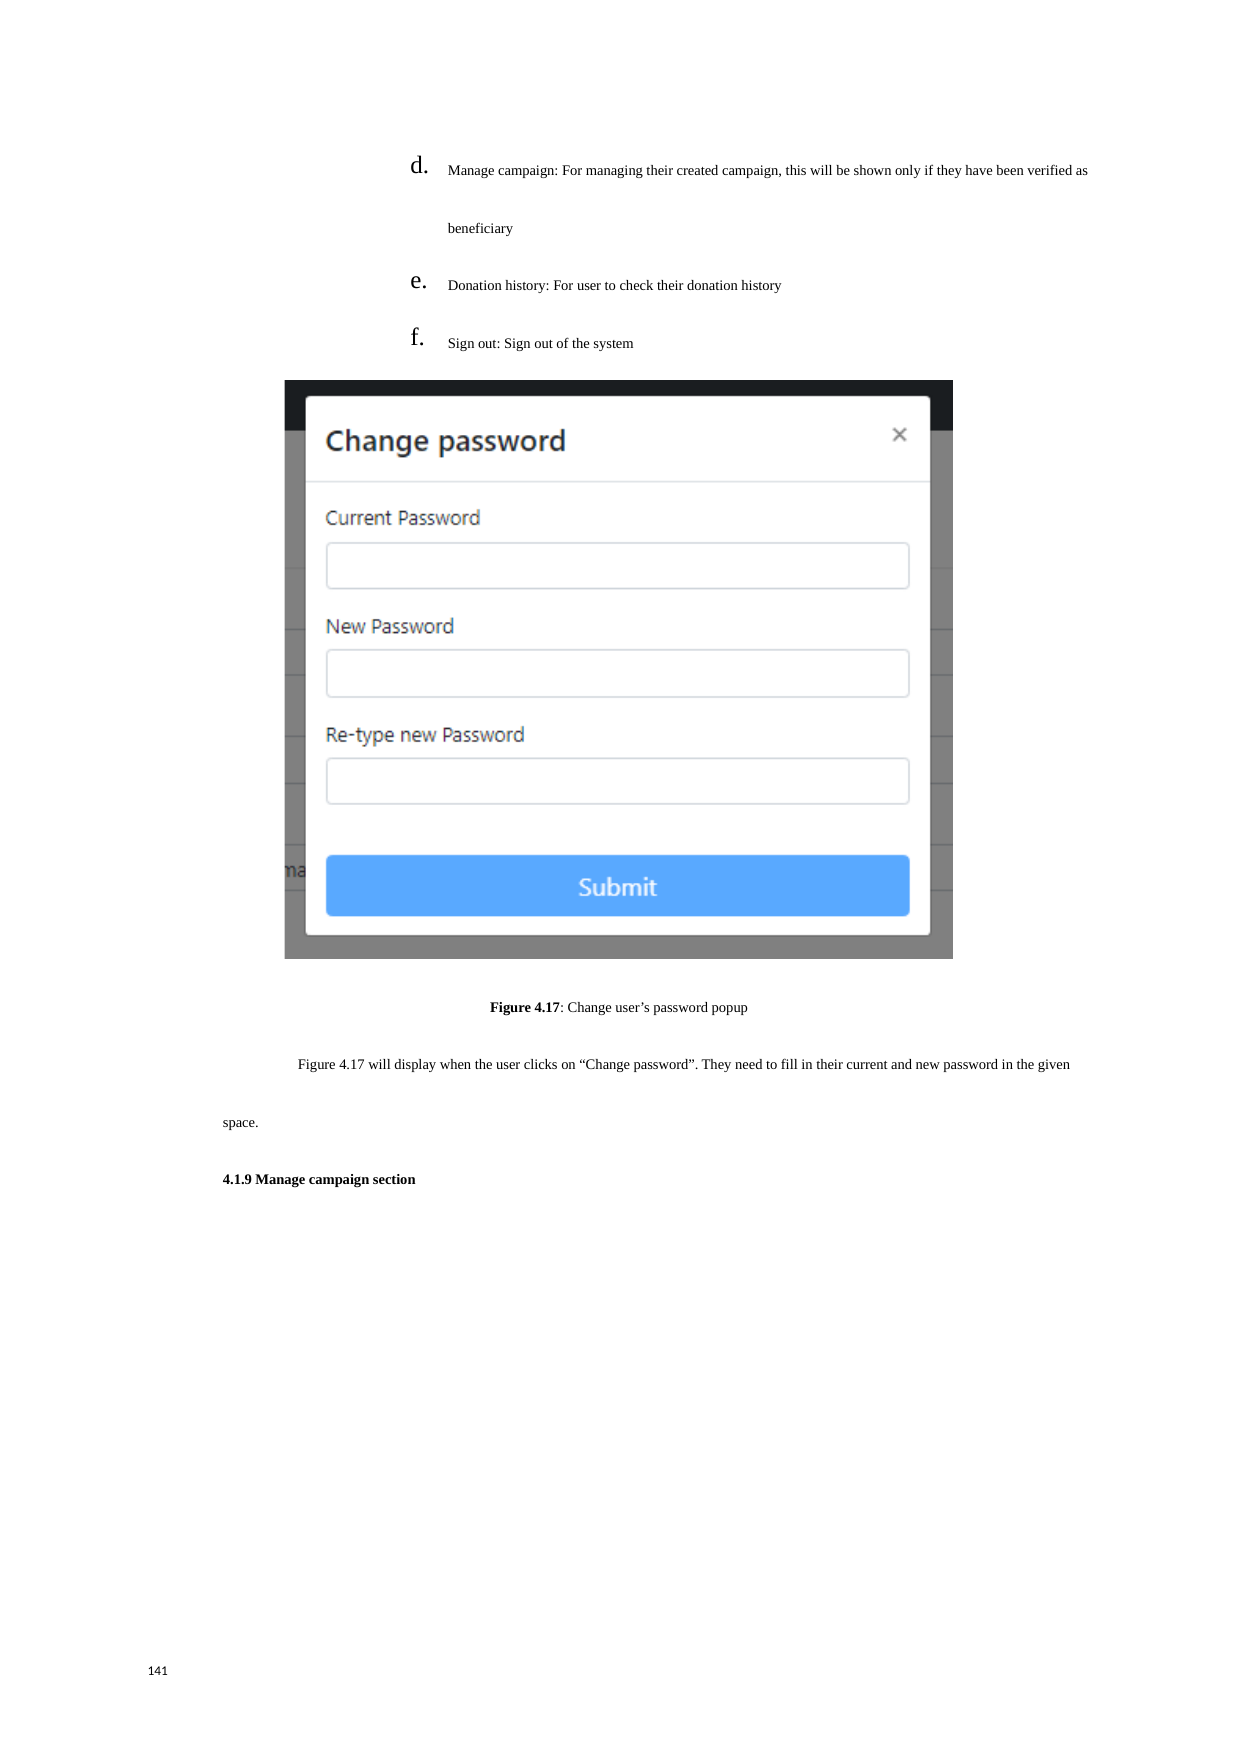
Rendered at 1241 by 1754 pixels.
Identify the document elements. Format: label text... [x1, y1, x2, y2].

text Figure 4.17 will display when the user clicks on “Change password”. They need to fill in their current and new password in the given space. [223, 1044, 1090, 1130]
list Sign out: Sign out of the system [410, 322, 1090, 351]
text Figure 4.17: Change user’s password popup [147, 986, 1090, 1015]
picture [284, 380, 953, 959]
list Manage campaign: For managing their created campaign, this will be shown only if they have been verified as beneficiary [410, 150, 1090, 236]
list Donation history: For user to check their donation history [410, 265, 1090, 294]
text 4.1.9 Manage campaign section [148, 1159, 1090, 1188]
